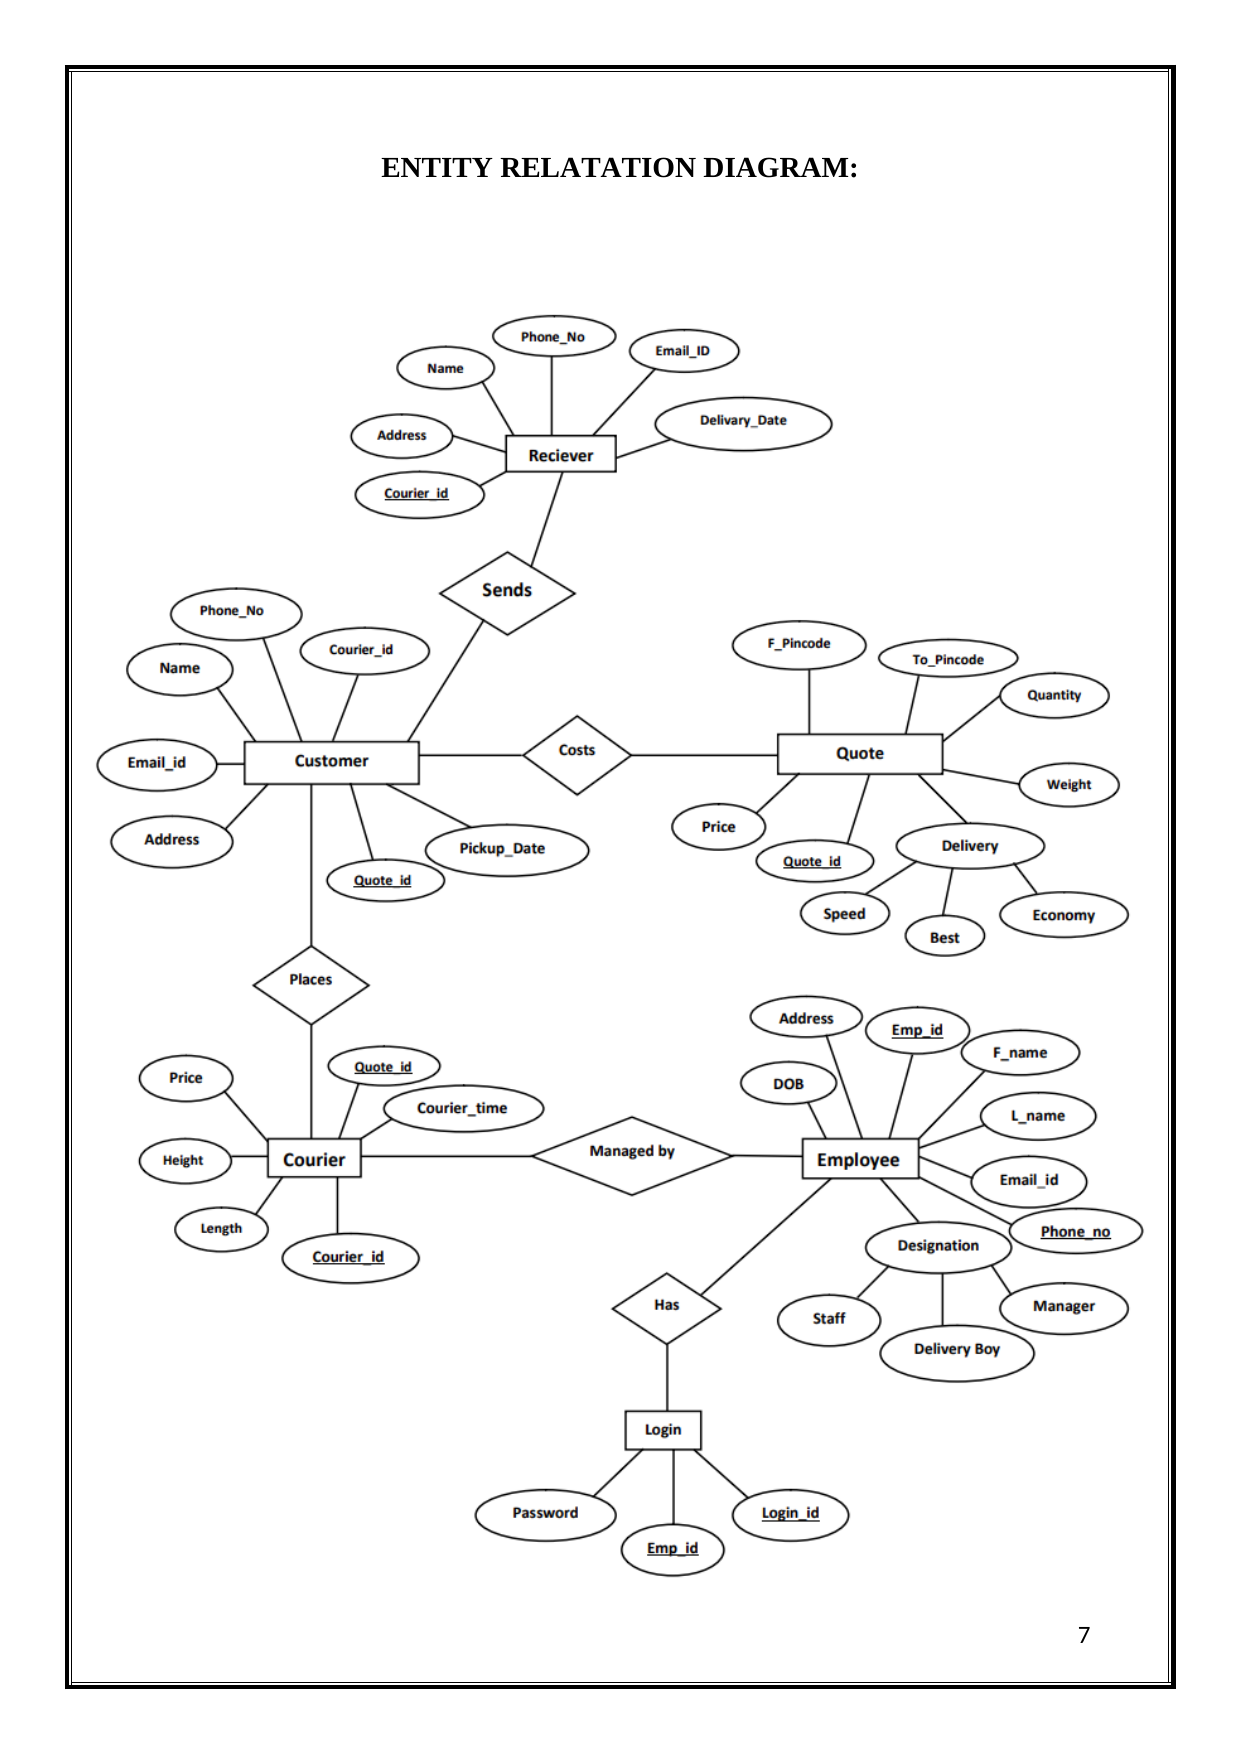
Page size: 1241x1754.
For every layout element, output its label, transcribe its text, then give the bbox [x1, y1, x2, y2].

text ENTITY RELATATION DIAGRAM: [150, 150, 1090, 183]
picture [76, 305, 1163, 1581]
